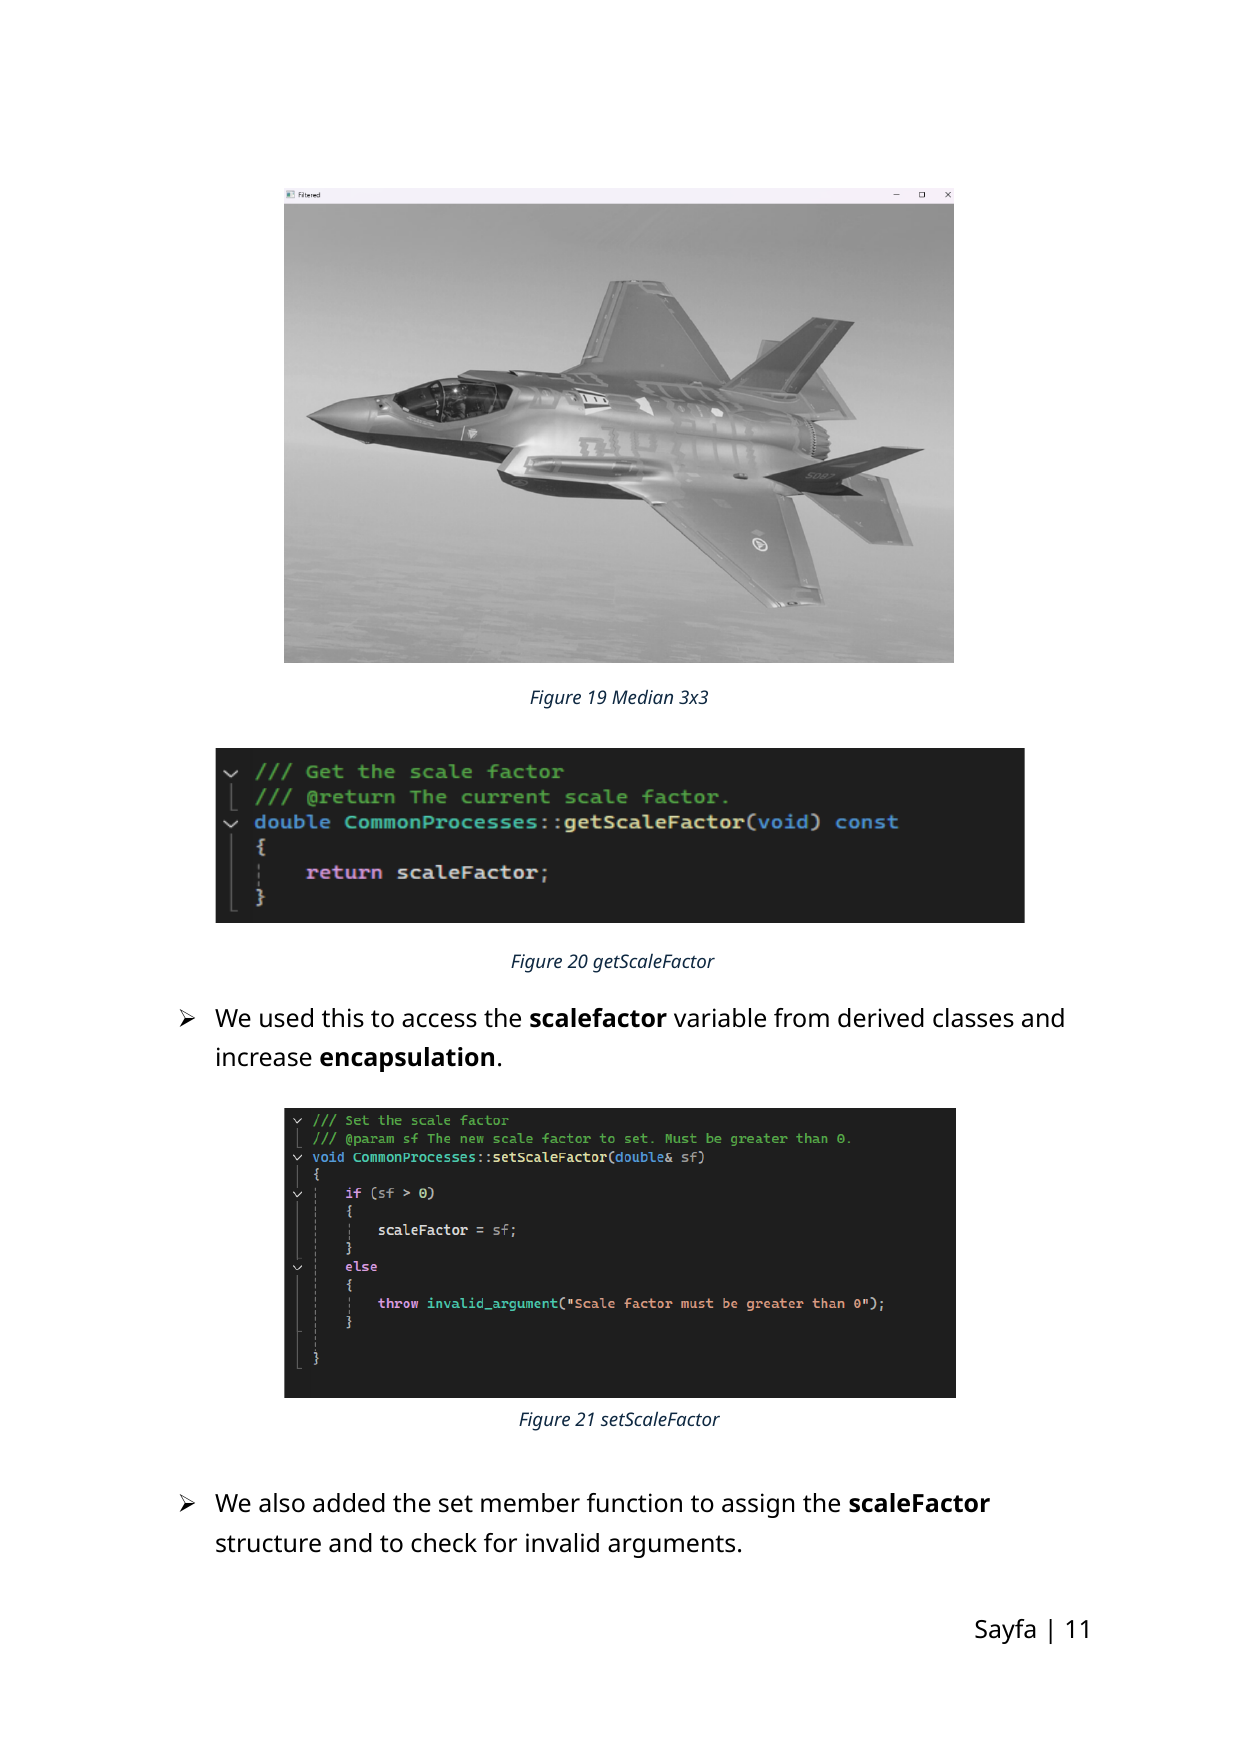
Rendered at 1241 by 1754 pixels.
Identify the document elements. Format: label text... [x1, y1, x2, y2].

list We used this to access the scalefactor variable from derived classes and increase encapsulation. [177, 1000, 1093, 1073]
picture [284, 1108, 956, 1398]
picture [284, 188, 954, 663]
list We also added the set member function to assign the scaleFactor structure and to check for invalid arguments. [177, 1486, 1093, 1559]
picture [215, 748, 1025, 923]
